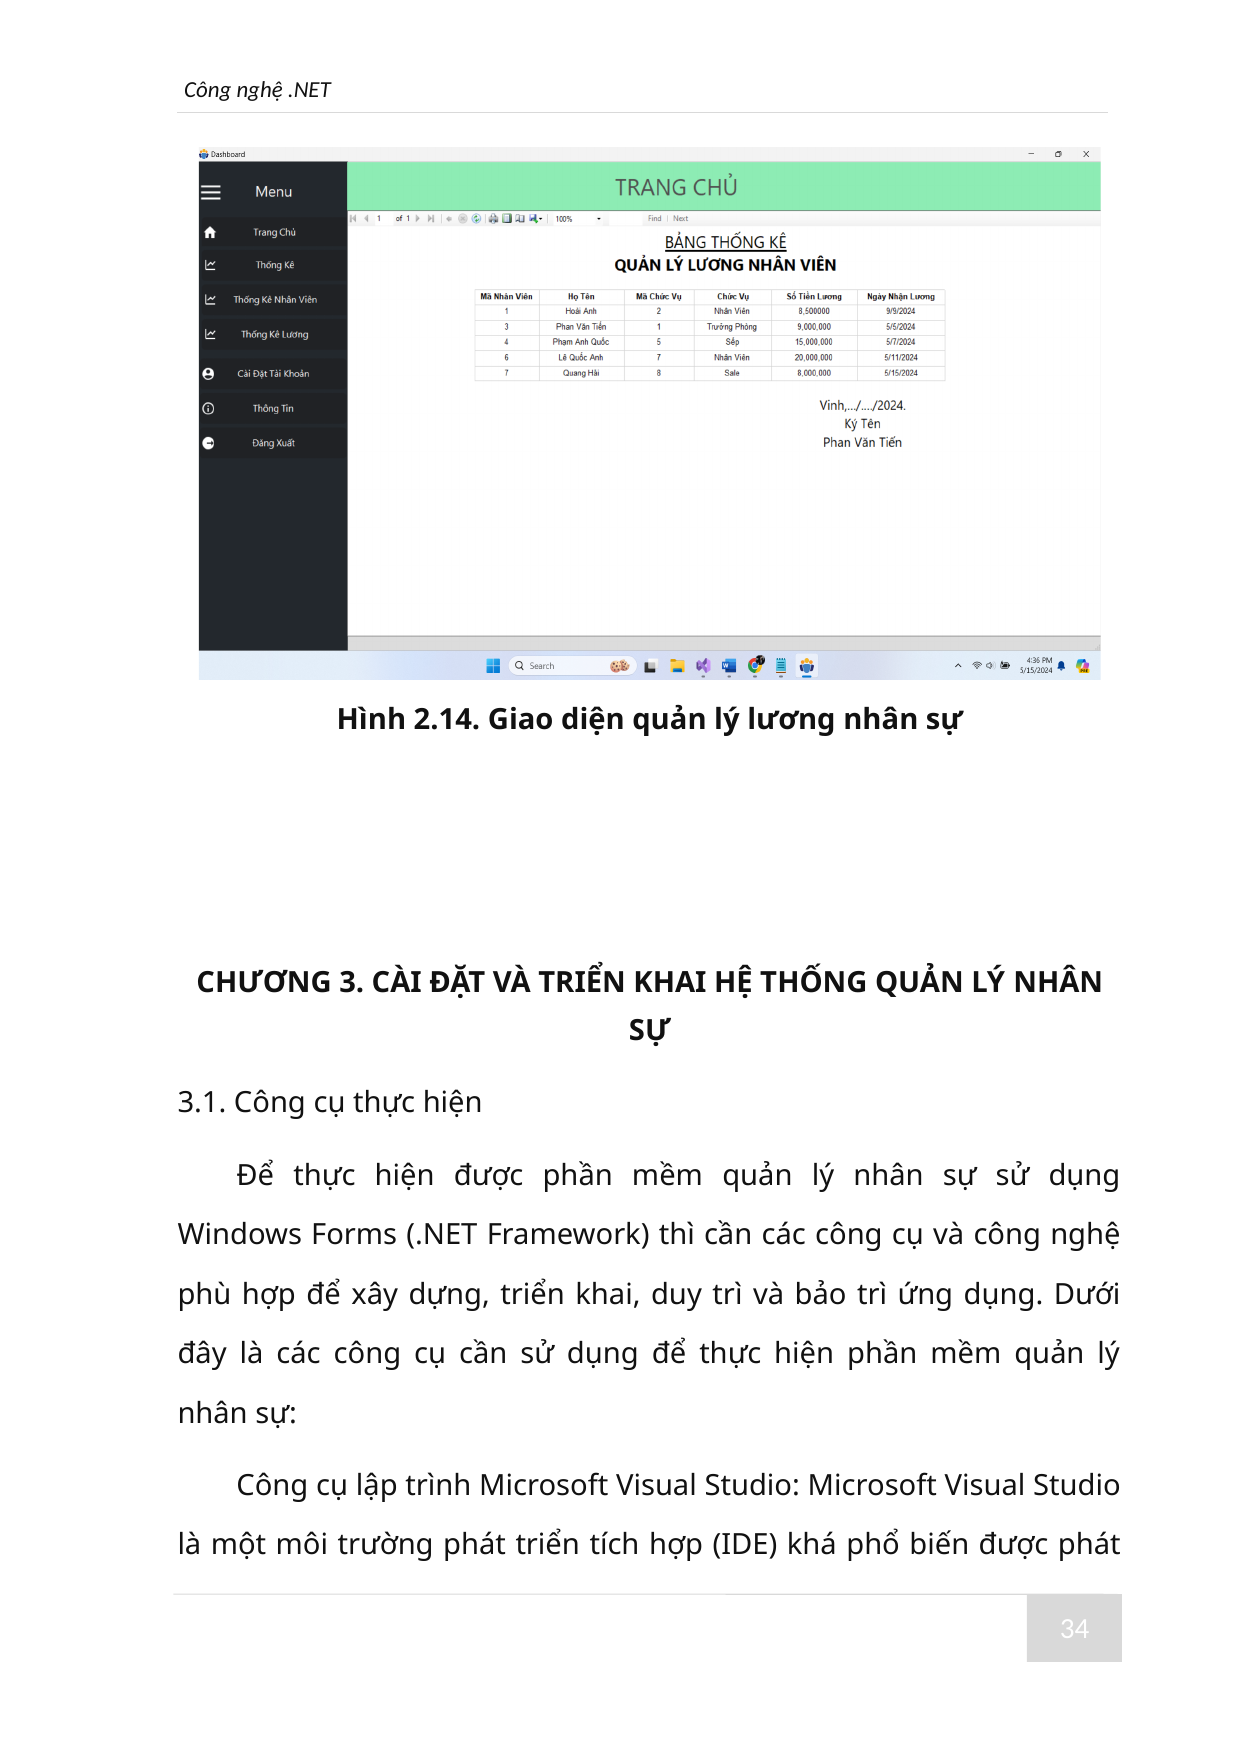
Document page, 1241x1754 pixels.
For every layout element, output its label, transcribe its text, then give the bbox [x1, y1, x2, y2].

text Để thực hiện được phần mềm quản lý nhân sự sử dụng Windows Forms (.NET Framework) thì cần các công cụ và công nghệ phù hợp để xây dựng, triển khai, duy trì và bảo trì ứng dụng. Dưới đây là các công cụ cần sử dụng để thực hiện phần mềm quản lý nhân sự: [177, 1154, 1122, 1432]
text Hình 2.14. Giao diện quản lý lương nhân sự [177, 698, 1122, 738]
subtitle CHƯƠNG 3. CÀI ĐẶT VÀ TRIỂN KHAI HỆ THỐNG QUẢN LÝ NHÂN SỰ [177, 961, 1122, 1048]
picture [198, 147, 1101, 680]
subtitle 3.1. Công cụ thực hiện [177, 1081, 1122, 1121]
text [177, 1464, 1122, 1563]
